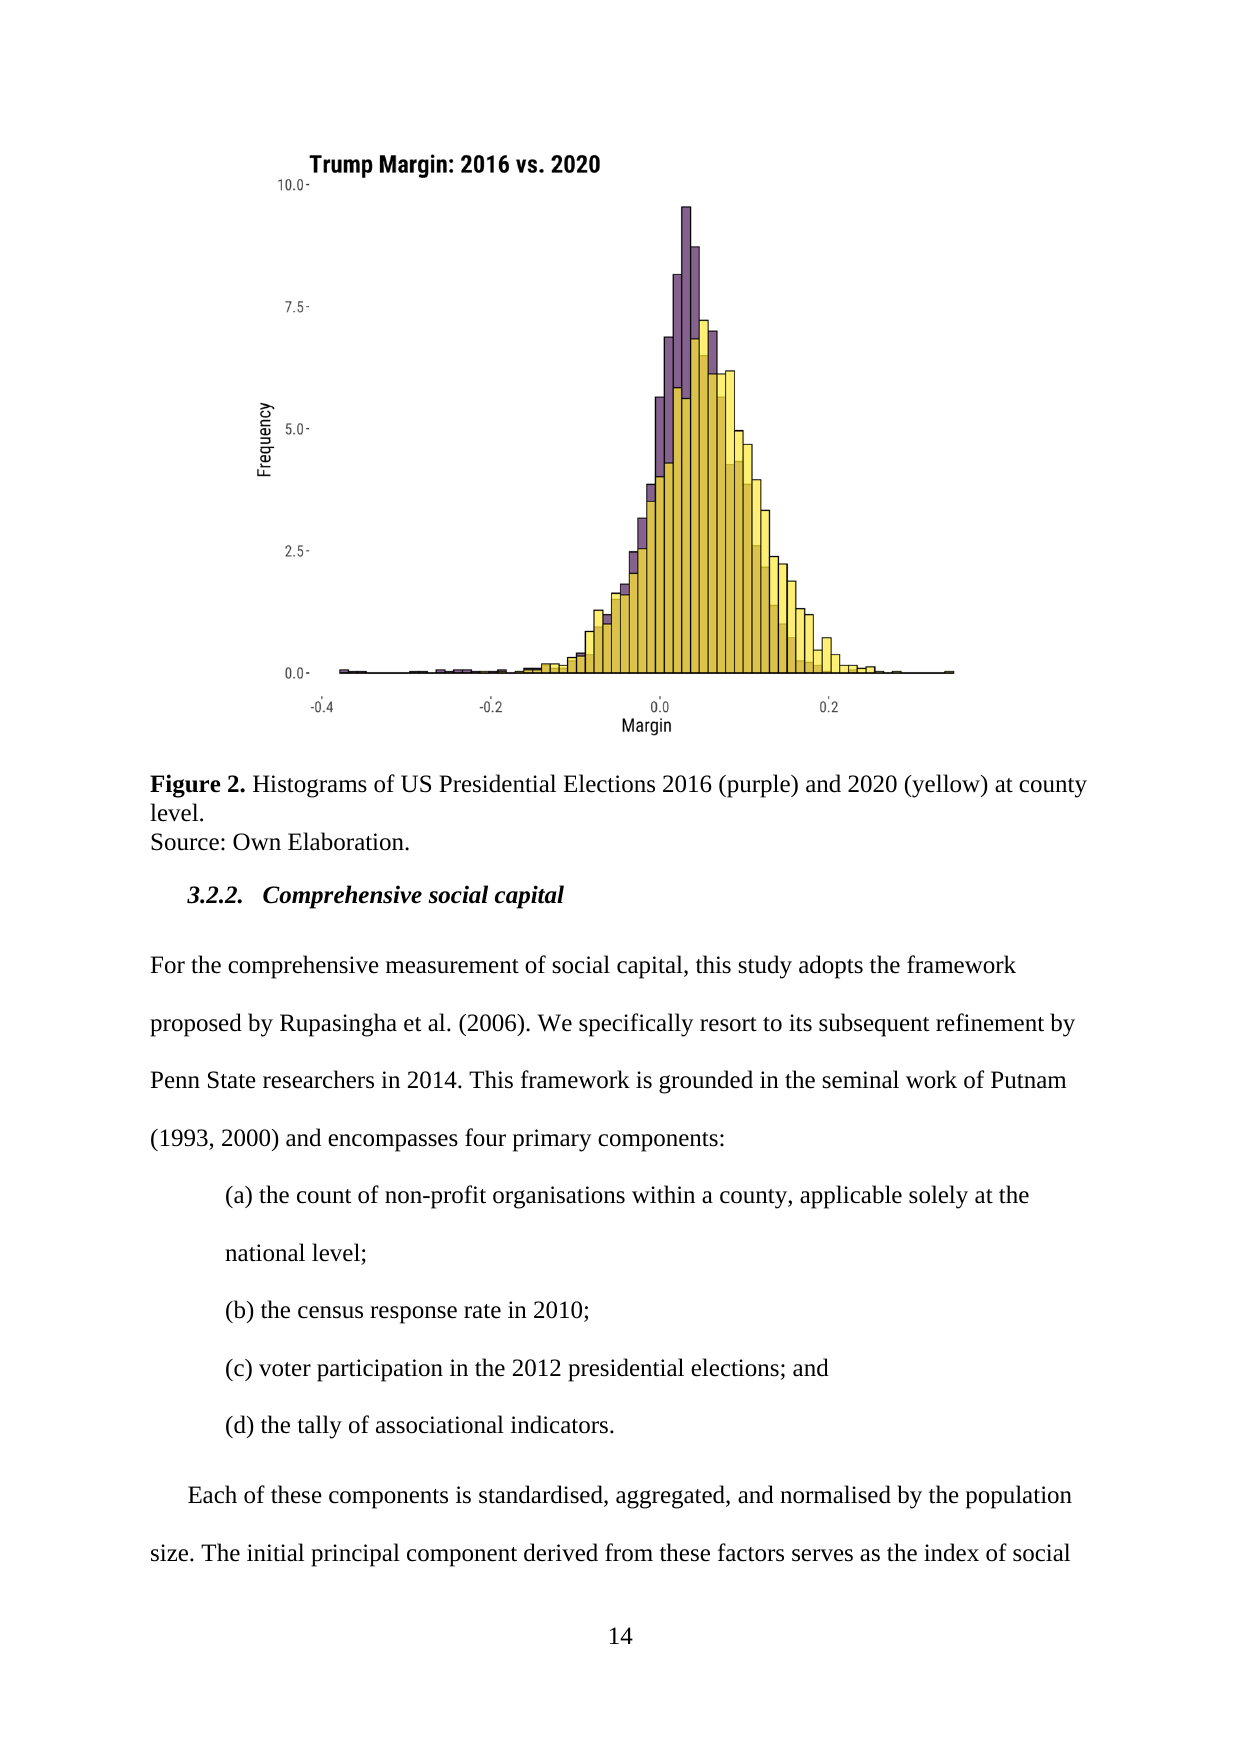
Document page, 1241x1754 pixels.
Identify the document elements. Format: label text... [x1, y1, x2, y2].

text (c) voter participation in the 2012 presidential elections; and [225, 1353, 1090, 1382]
text Source: Own Elaboration. [150, 827, 1090, 856]
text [150, 1481, 1090, 1567]
text (b) the census response rate in 2010; [225, 1296, 1090, 1324]
text Figure 2. Histograms of US Presidential Elections 2016 (purple) and 2020 (yellow) at county level. [150, 769, 1090, 827]
text (a) the count of non-profit organisations within a county, applicable solely at the national level; [225, 1181, 1090, 1267]
list Comprehensive social capital [187, 881, 1090, 909]
text (d) the tally of associational indicators. [225, 1411, 1090, 1439]
text For the comprehensive measurement of social capital, this study adopts the framework proposed by Rupasingha et al. (2006). We specifically resort to its subsequent refinement by Penn State researchers in 2014. This framework is grounded in the seminal work of Putnam (1993, 2000) and encompasses four primary components: [150, 951, 1090, 1152]
picture [251, 150, 990, 741]
